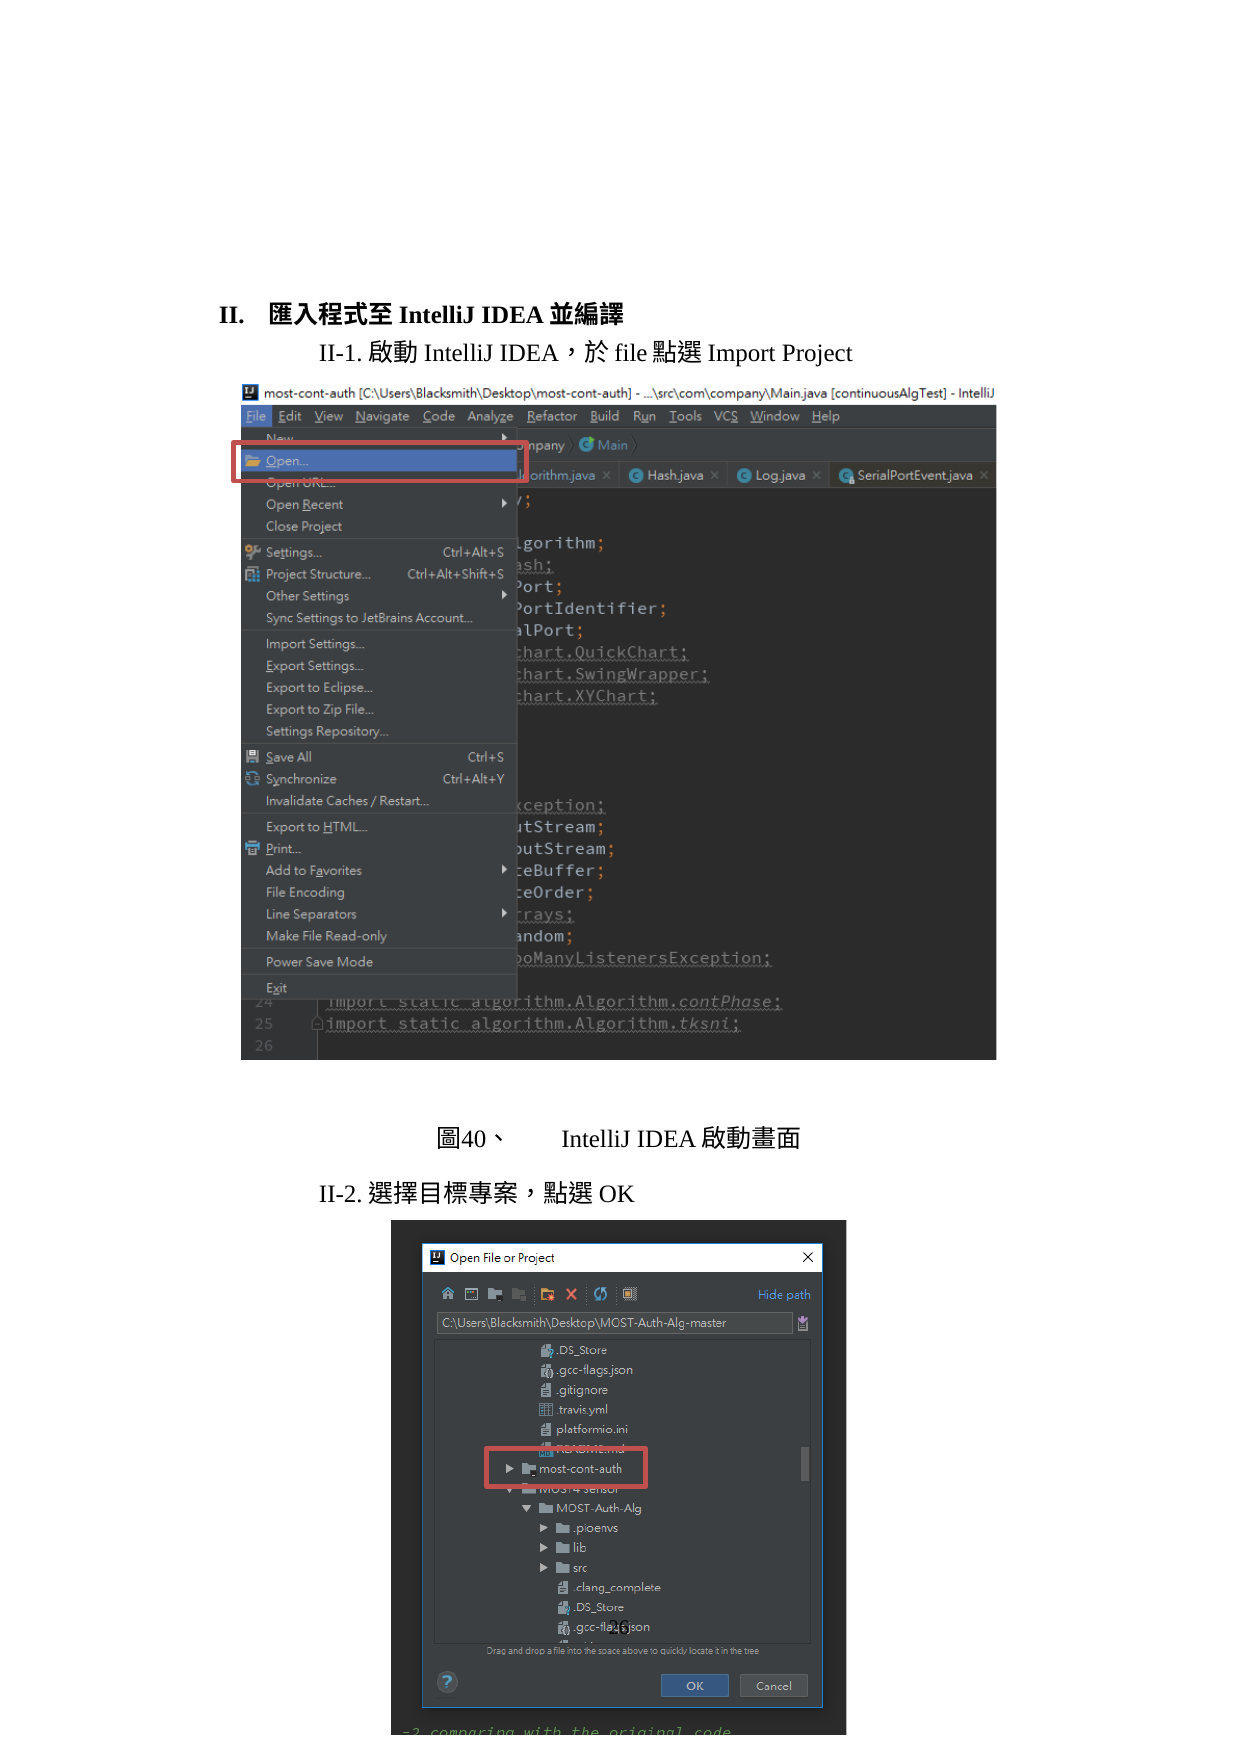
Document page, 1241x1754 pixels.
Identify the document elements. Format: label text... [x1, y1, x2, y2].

picture [391, 1220, 847, 1735]
picture [241, 381, 997, 1060]
list 匯入程式至IntelliJ IDEA並編譯 [219, 294, 1069, 331]
picture [241, 445, 524, 479]
list II-2. 選擇目標專案，點選OK [319, 1173, 1044, 1209]
text IntelliJ IDEA啟動畫面 [194, 1119, 1044, 1155]
text II-1. 啟動IntelliJ IDEA，於file點選Import Project [319, 331, 1069, 369]
